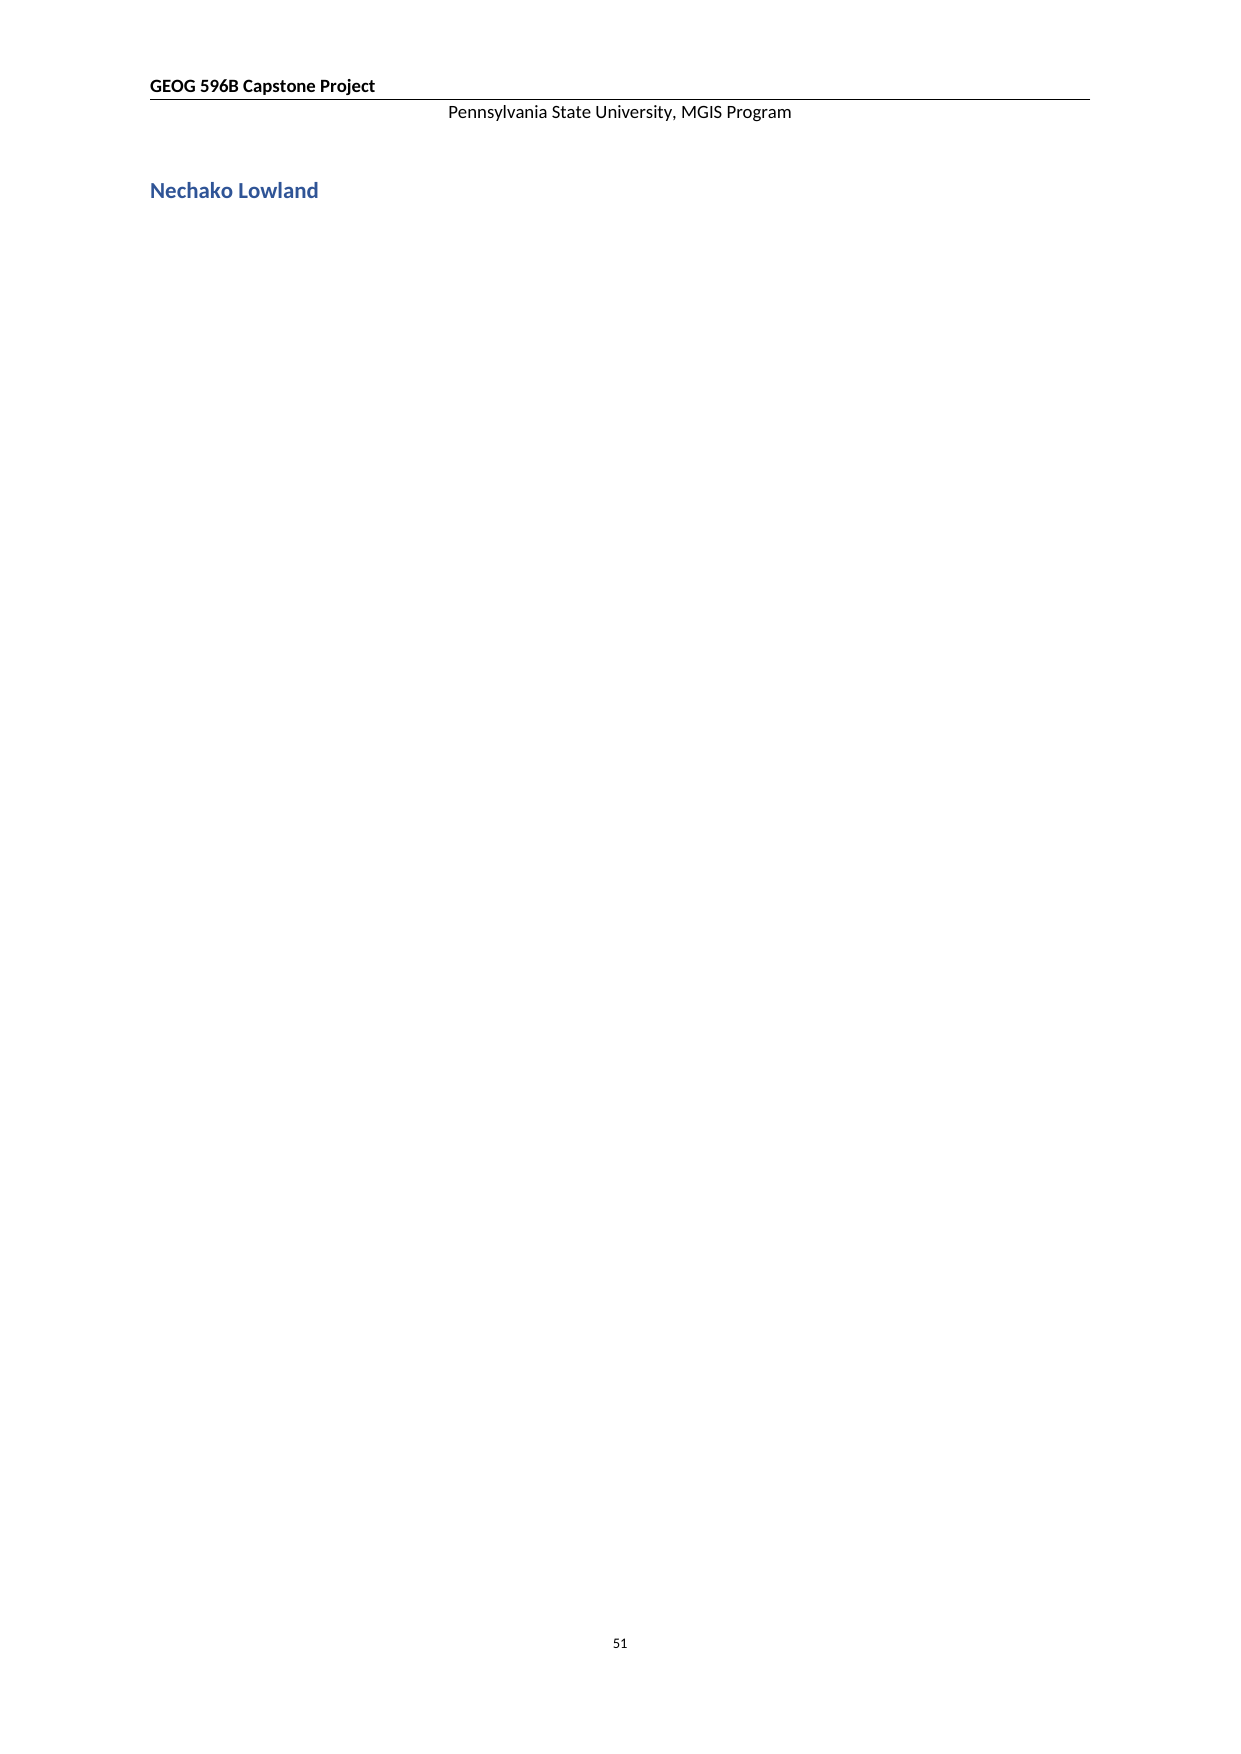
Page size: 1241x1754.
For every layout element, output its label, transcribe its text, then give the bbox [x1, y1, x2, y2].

text Nechako Lowland [150, 176, 1090, 204]
